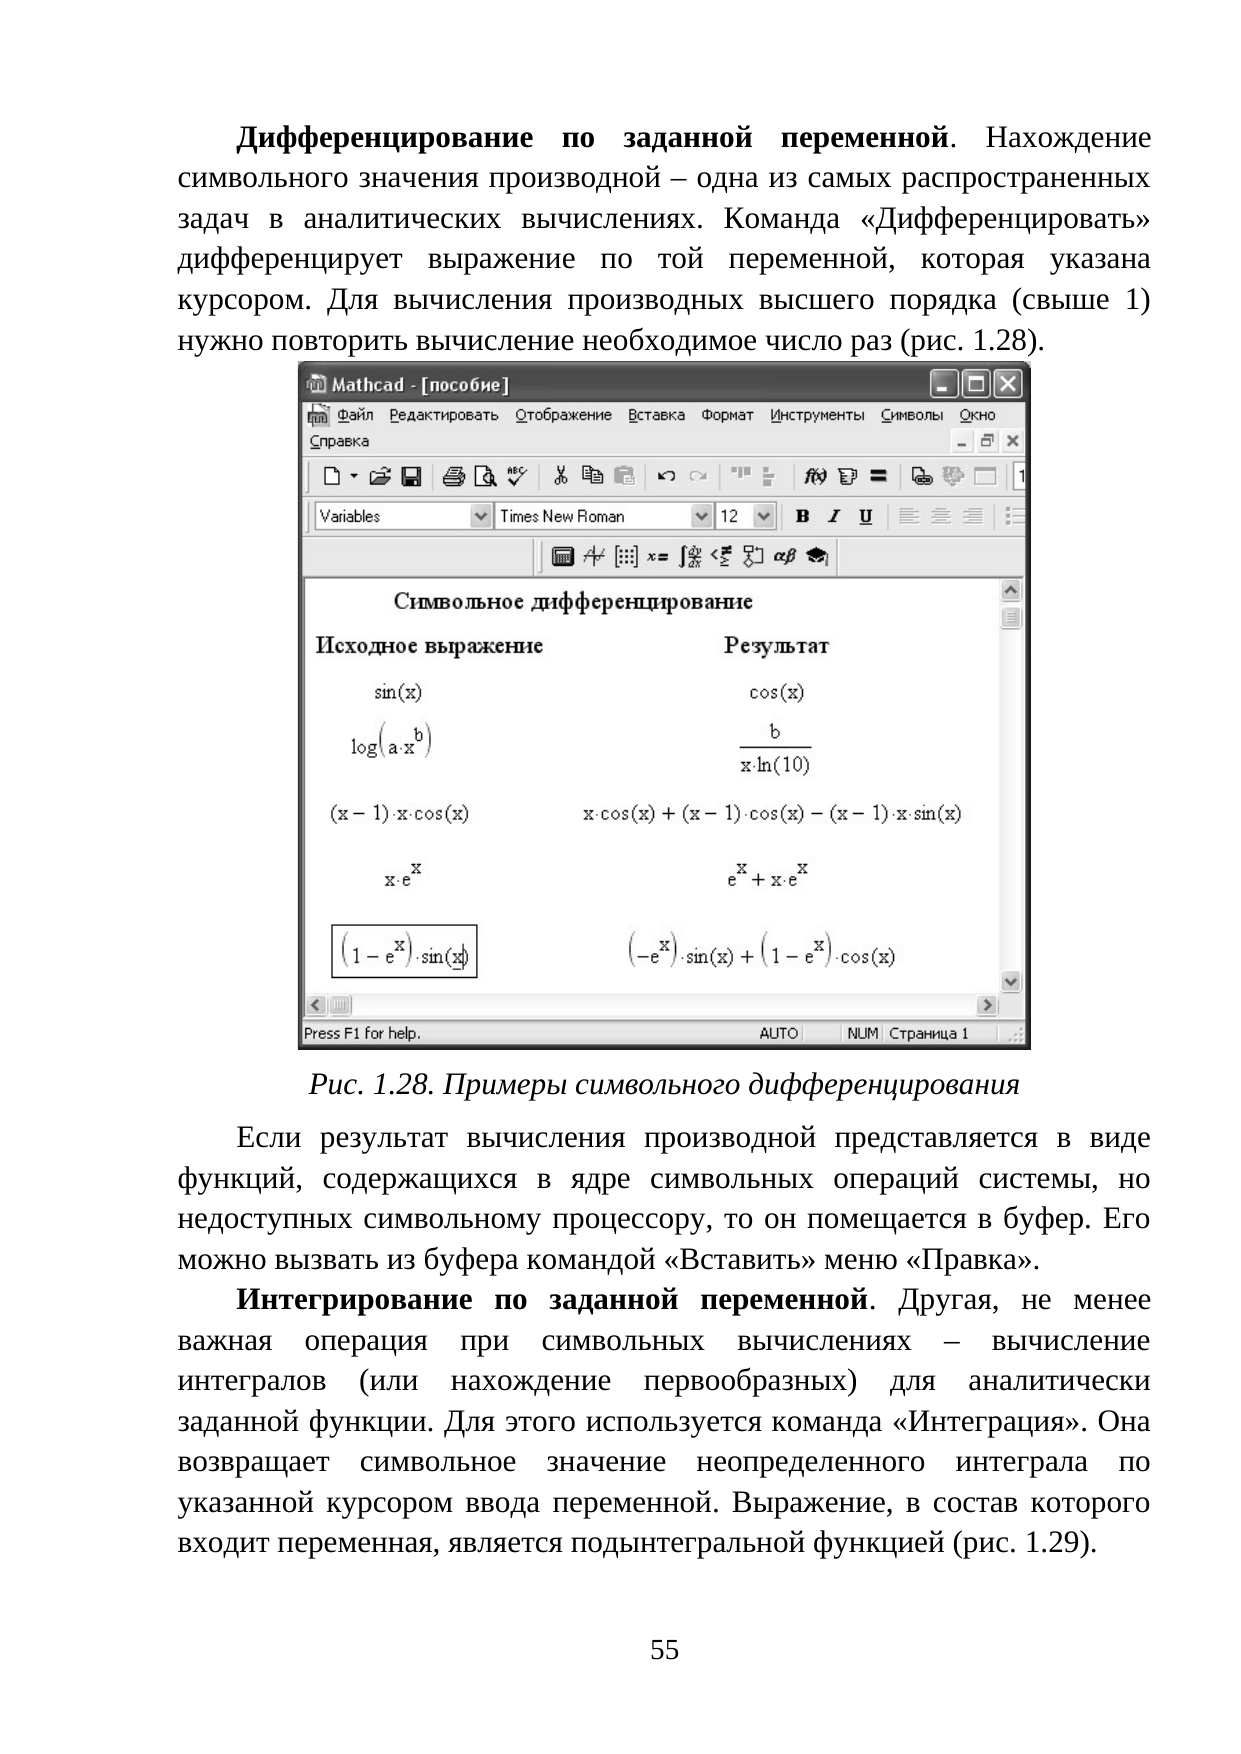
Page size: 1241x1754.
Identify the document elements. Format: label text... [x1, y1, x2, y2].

text Интегрирование по заданной переменной. Другая, не менее важная операция при символьных вычислениях – вычисление интегралов (или нахождение первообразных) для аналитически заданной функции. Для этого используется команда «Интеграция». Она возвращает символьное значение неопределенного интеграла по указанной курсором ввода переменной. Выражение, в состав которого входит переменная, является подынтегральной функцией (рис. 1.29). [177, 1281, 1152, 1560]
text Дифференцирование по заданной переменной. Нахождение символьного значения производной – одна из самых распространенных задач в аналитических вычислениях. Команда «Дифференцировать» дифференцирует выражение по той переменной, которая указана курсором. Для вычисления производных высшего порядка (свыше 1) нужно повторить вычисление необходимое число раз (рис. 1.28). [177, 118, 1152, 357]
text Если результат вычисления производной представляется в виде функций, содержащихся в ядре символьных операций системы, но недоступных символьному процессору, то он помещается в буфер. Его можно вызвать из буфера командой «Вставить» меню «Правка». [177, 1118, 1152, 1276]
picture [297, 361, 1031, 1050]
text Рис. 1.28. Примеры символьного дифференцирования [177, 1066, 1152, 1101]
